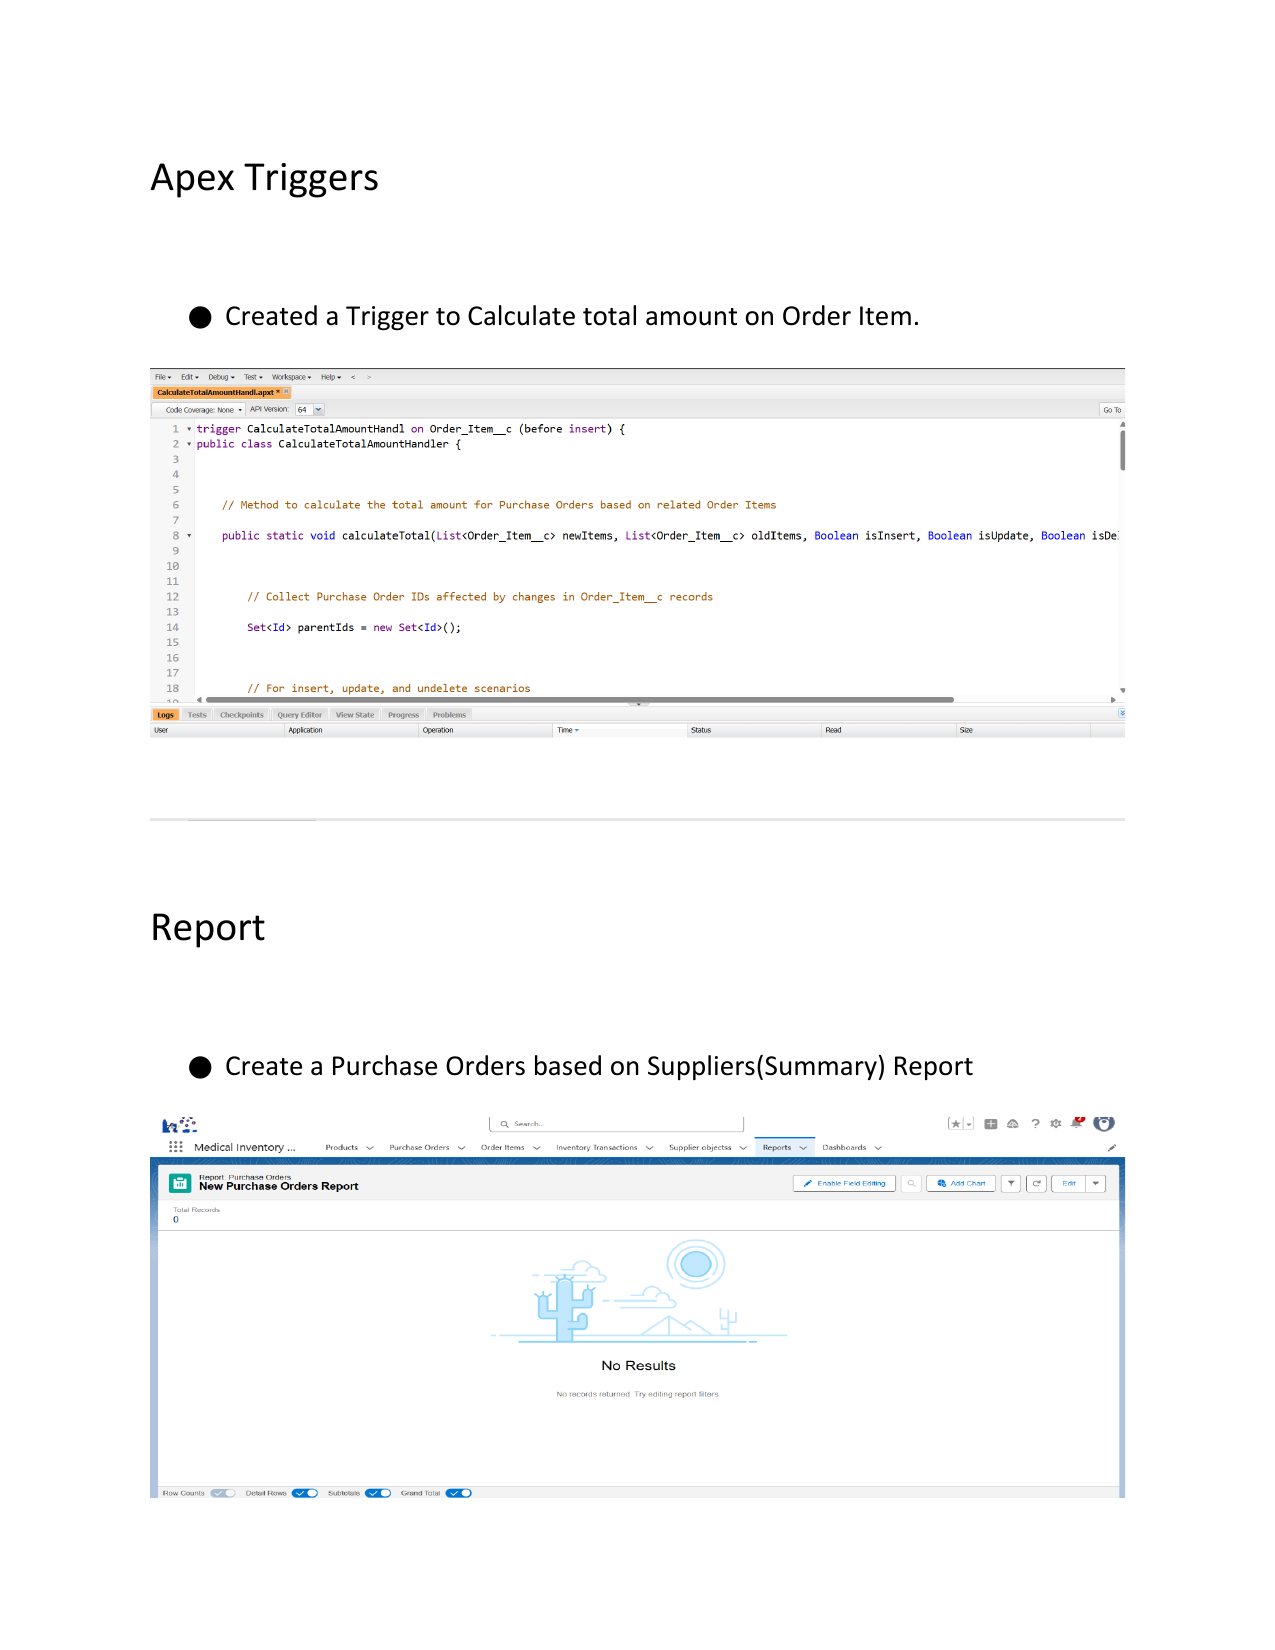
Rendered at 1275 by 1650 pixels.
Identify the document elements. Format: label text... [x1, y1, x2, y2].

list Create a Purchase Orders based on Suppliers(Summary) Report [187, 1032, 1125, 1092]
text Apex Triggers [150, 150, 1125, 201]
list Created a Trigger to Calculate total amount on Order Item. [187, 283, 1125, 342]
text Report [150, 900, 1125, 951]
picture [150, 368, 1125, 821]
picture [150, 1117, 1125, 1498]
